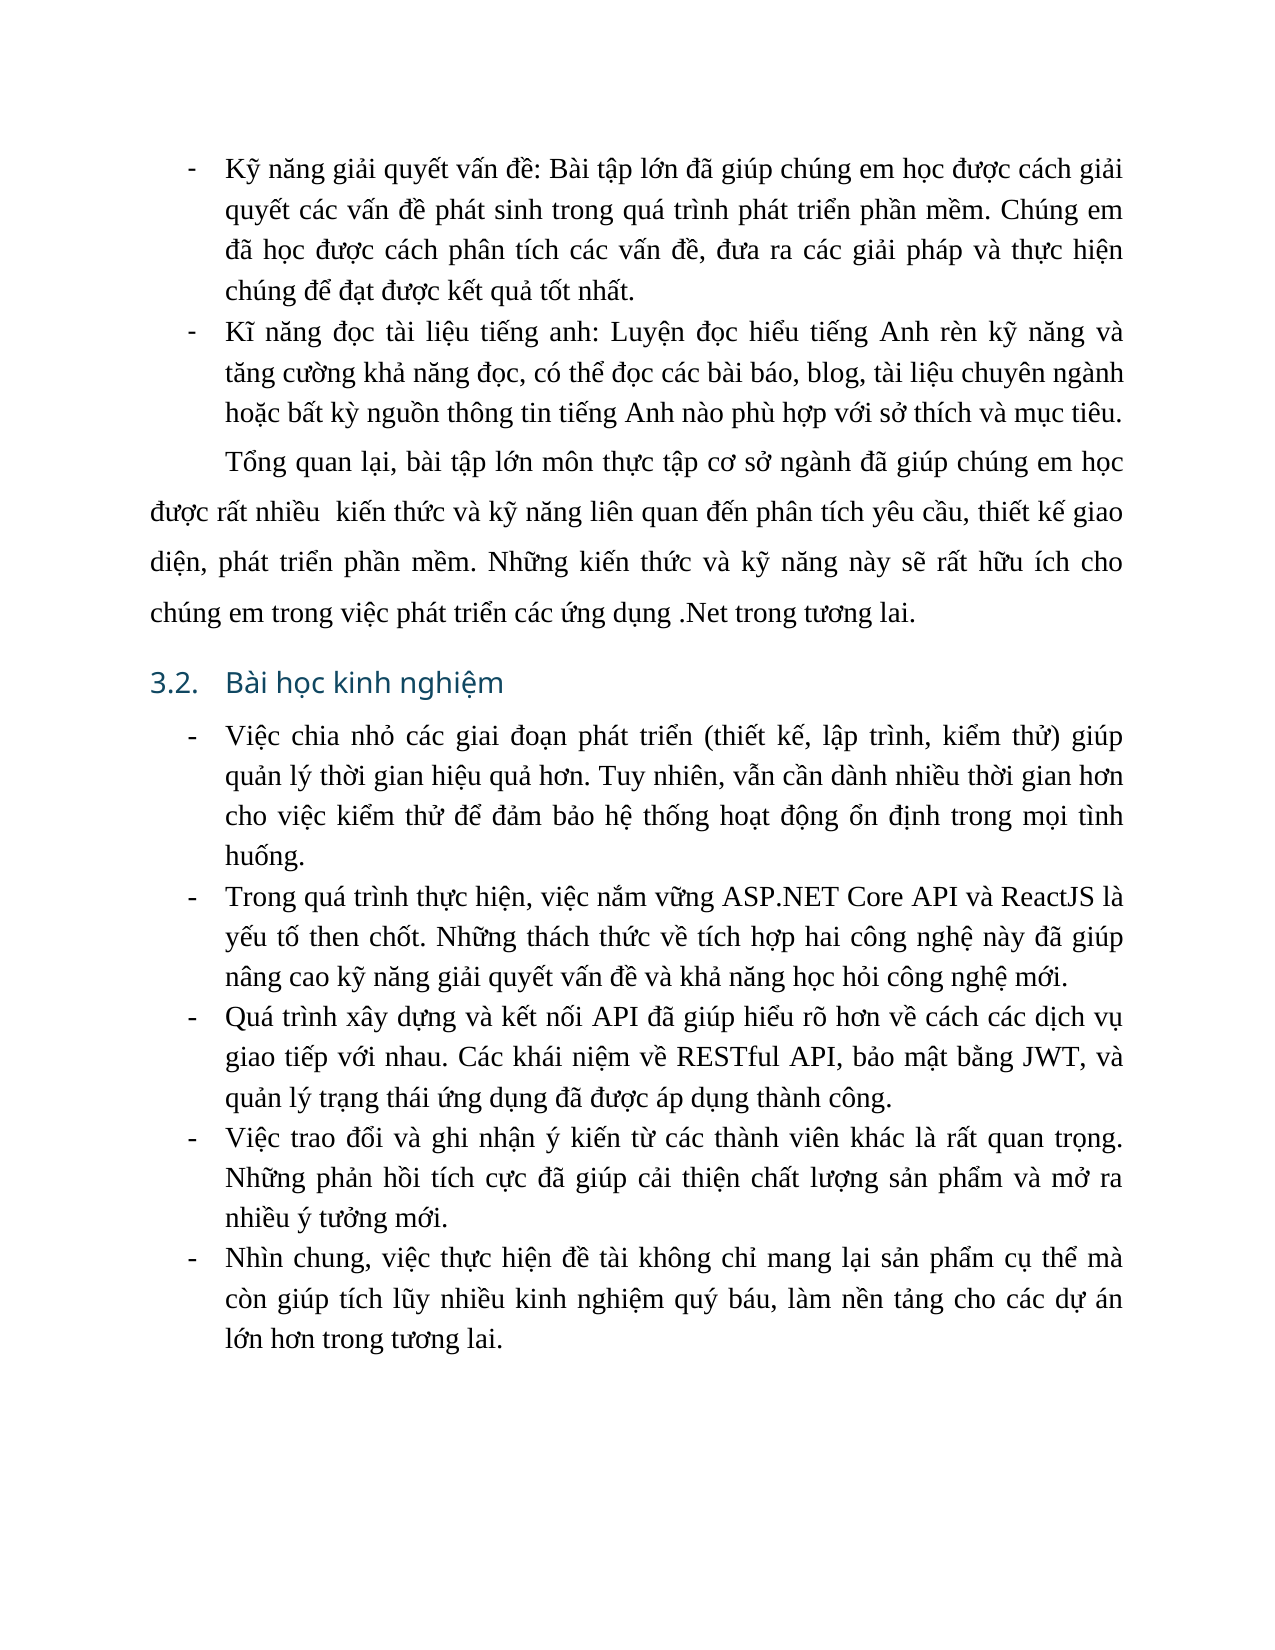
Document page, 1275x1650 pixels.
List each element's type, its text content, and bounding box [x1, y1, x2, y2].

text Tổng quan lại, bài tập lớn môn thực tập cơ sở ngành đã giúp chúng em học được rất nhiều kiến thức và kỹ năng liên quan đến phân tích yêu cầu, thiết kế giao diện, phát triển phần mềm. Những kiến thức và kỹ năng này sẽ rất hữu ích cho chúng em trong việc phát triển các ứng dụng .Net trong tương lai. [150, 444, 1125, 628]
list Kĩ năng đọc tài liệu tiếng anh: Luyện đọc hiểu tiếng Anh rèn kỹ năng và tăng cường khả năng đọc, có thể đọc các bài báo, blog, tài liệu chuyên ngành hoặc bất kỳ nguồn thông tin tiếng Anh nào phù hợp với sở thích và mục tiêu. [187, 313, 1125, 429]
list Việc trao đổi và ghi nhận ý kiến từ các thành viên khác là rất quan trọng. Những phản hồi tích cực đã giúp cải thiện chất lượng sản phẩm và mở ra nhiều ý tưởng mới. [187, 1120, 1125, 1234]
list Quá trình xây dựng và kết nối API đã giúp hiểu rõ hơn về cách các dịch vụ giao tiếp với nhau. Các khái niệm về RESTful API, bảo mật bằng JWT, và quản lý trạng thái ứng dụng đã được áp dụng thành công. [187, 999, 1125, 1113]
list Việc chia nhỏ các giai đoạn phát triển (thiết kế, lập trình, kiểm thử) giúp quản lý thời gian hiệu quả hơn. Tuy nhiên, vẫn cần dành nhiều thời gian hơn cho việc kiểm thử để đảm bảo hệ thống hoạt động ổn định trong mọi tình huống. [187, 718, 1125, 872]
list Nhìn chung, việc thực hiện đề tài không chỉ mang lại sản phẩm cụ thể mà còn giúp tích lũy nhiều kinh nghiệm quý báu, làm nền tảng cho các dự án lớn hơn trong tương lai. [187, 1241, 1125, 1354]
list Trong quá trình thực hiện, việc nắm vững ASP.NET Core API và ReactJS là yếu tố then chốt. Những thách thức về tích hợp hai công nghệ này đã giúp nâng cao kỹ năng giải quyết vấn đề và khả năng học hỏi công nghệ mới. [187, 879, 1125, 993]
list Kỹ năng giải quyết vấn đề: Bài tập lớn đã giúp chúng em học được cách giải quyết các vấn đề phát sinh trong quá trình phát triển phần mềm. Chúng em đã học được cách phân tích các vấn đề, đưa ra các giải pháp và thực hiện chúng để đạt được kết quả tốt nhất. [187, 150, 1125, 306]
subtitle Bài học kinh nghiệm [150, 662, 1125, 702]
